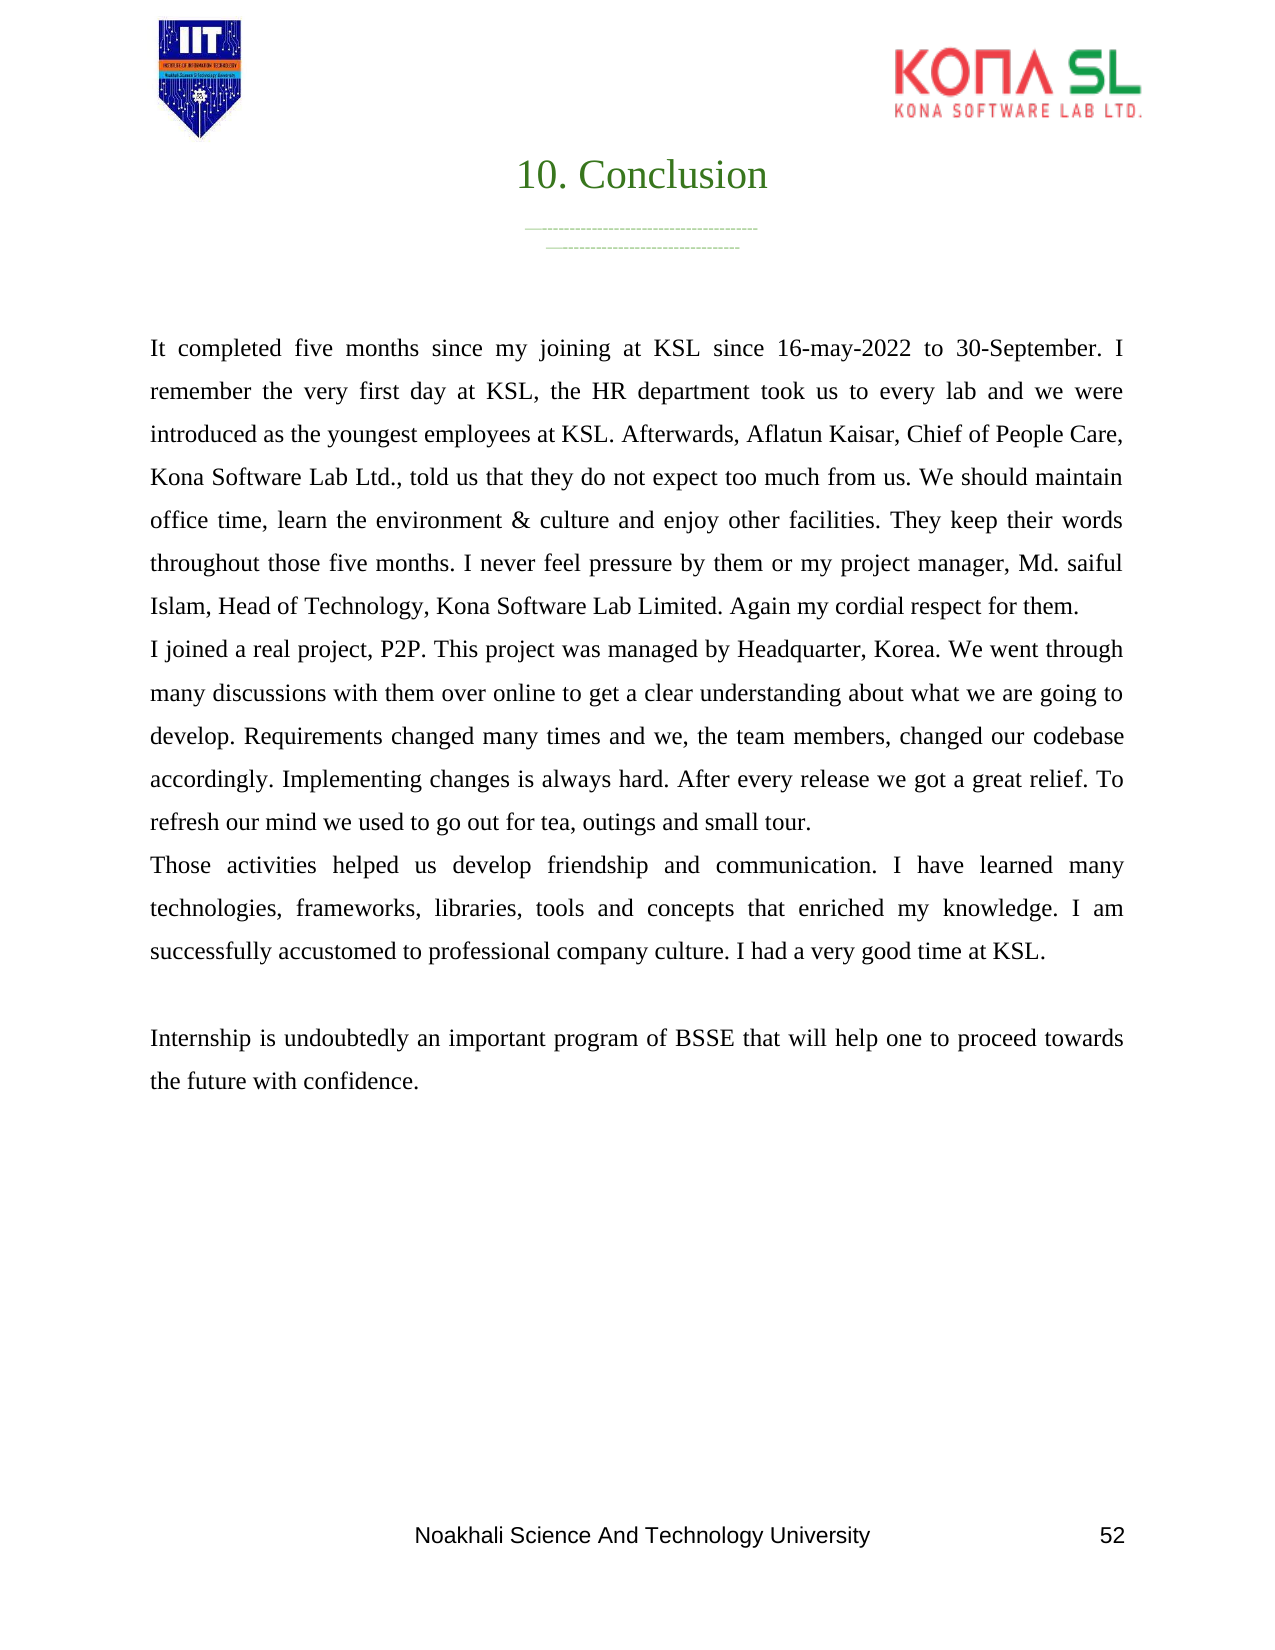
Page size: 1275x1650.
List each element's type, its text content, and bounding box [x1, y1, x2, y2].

text Internship is undoubtedly an important program of BSSE that will help one to proceed towards the future with confidence. [150, 1023, 1125, 1094]
text I joined a real project, P2P. This project was managed by Headquarter, Korea. We went through many discussions with them over online to get a clear understanding about what we are going to develop. Requirements changed many times and we, the team members, changed our codebase accordingly. Implementing changes is always hard. After every release we got a great relief. To refresh our mind we used to go out for tea, outings and small tour. [150, 634, 1125, 836]
picture [893, 45, 1144, 121]
text It completed five months since my joining at KSL since 16-may-2022 to 30-September. I remember the very first day at KSL, the HR department took us to every lab and we were introduced as the youngest employees at KSL. Afterwards, Aflatun Kaisar, Chief of People Care, Kona Software Lab Ltd., told us that they do not expect too much from us. We should maintain office time, learn the environment & culture and enjoy other facilities. They keep their words throughout those five months. I never feel pressure by them or my project manager, Md. saiful Islam, Head of Technology, Kona Software Lab Limited. Again my cordial respect for them. [150, 333, 1125, 620]
text —-------------------------------- [150, 237, 1125, 256]
text —--------------------------------------- [150, 218, 1125, 237]
text Those activities helped us develop friendship and communication. I have learned many technologies, frameworks, libraries, tools and concepts that enriched my knowledge. I am successfully accustomed to professional company culture. I had a very good time at KSL. [150, 850, 1125, 965]
subtitle 10. Conclusion [450, 150, 1125, 198]
picture [136, 16, 264, 143]
